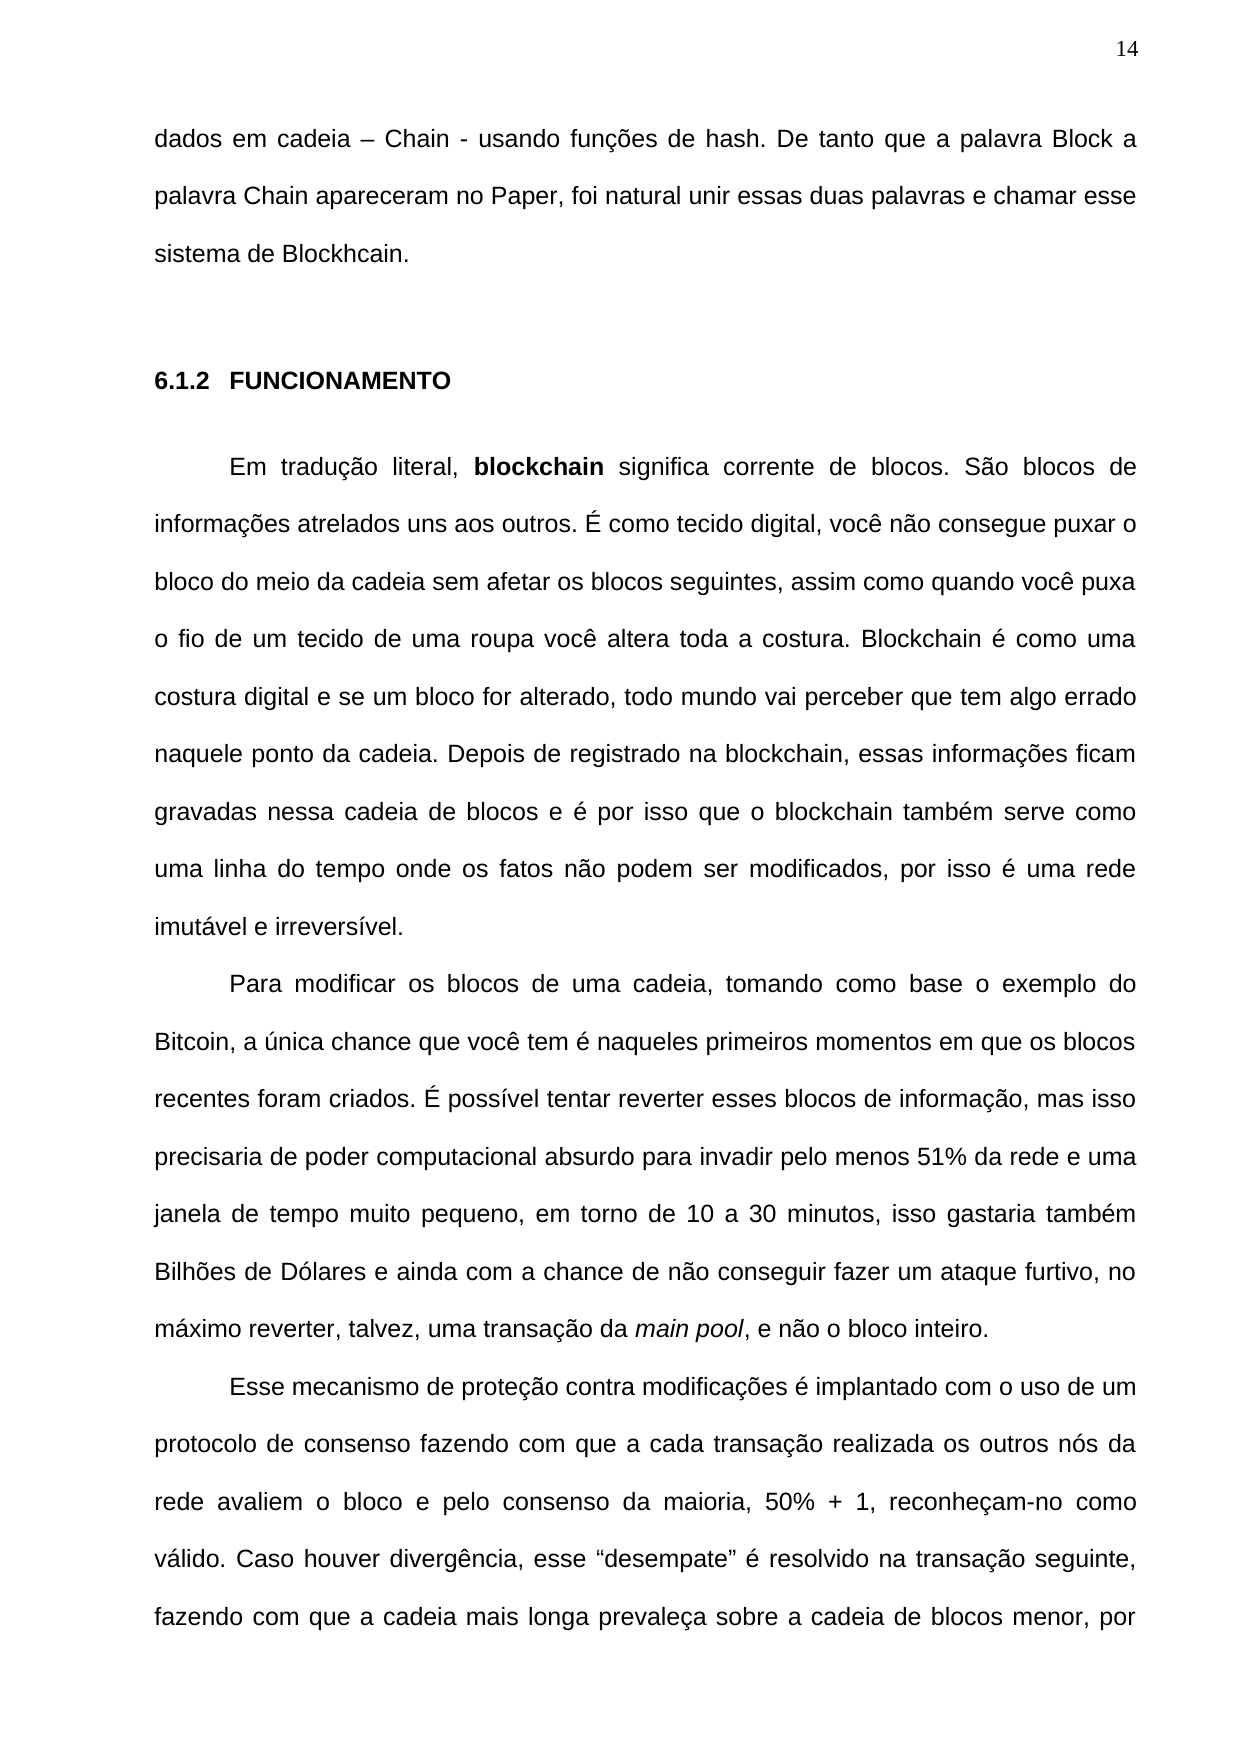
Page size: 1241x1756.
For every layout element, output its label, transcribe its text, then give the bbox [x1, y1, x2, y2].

text Em tradução literal, blockchain significa corrente de blocos. São blocos de informações atrelados uns aos outros. É como tecido digital, você não consegue puxar o bloco do meio da cadeia sem afetar os blocos seguintes, assim como quando você puxa o fio de um tecido de uma roupa você altera toda a costura. Blockchain é como uma costura digital e se um bloco for alterado, todo mundo vai perceber que tem algo errado naquele ponto da cadeia. Depois de registrado na blockchain, essas informações ficam gravadas nessa cadeia de blocos e é por isso que o blockchain também serve como uma linha do tempo onde os fatos não podem ser modificados, por isso é uma rede imutável e irreversível. [154, 452, 1138, 941]
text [154, 1372, 1138, 1631]
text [154, 124, 1138, 268]
subtitle 6.1.2 FUNCIONAMENTO [154, 366, 1138, 394]
text Para modificar os blocos de uma cadeia, tomando como base o exemplo do Bitcoin, a única chance que você tem é naqueles primeiros momentos em que os blocos recentes foram criados. É possível tentar reverter esses blocos de informação, mas isso precisaria de poder computacional absurdo para invadir pelo menos 51% da rede e uma janela de tempo muito pequeno, em torno de 10 a 30 minutos, isso gastaria também Bilhões de Dólares e ainda com a chance de não conseguir fazer um ataque furtivo, no máximo reverter, talvez, uma transação da main pool, e não o bloco inteiro. [154, 969, 1138, 1343]
